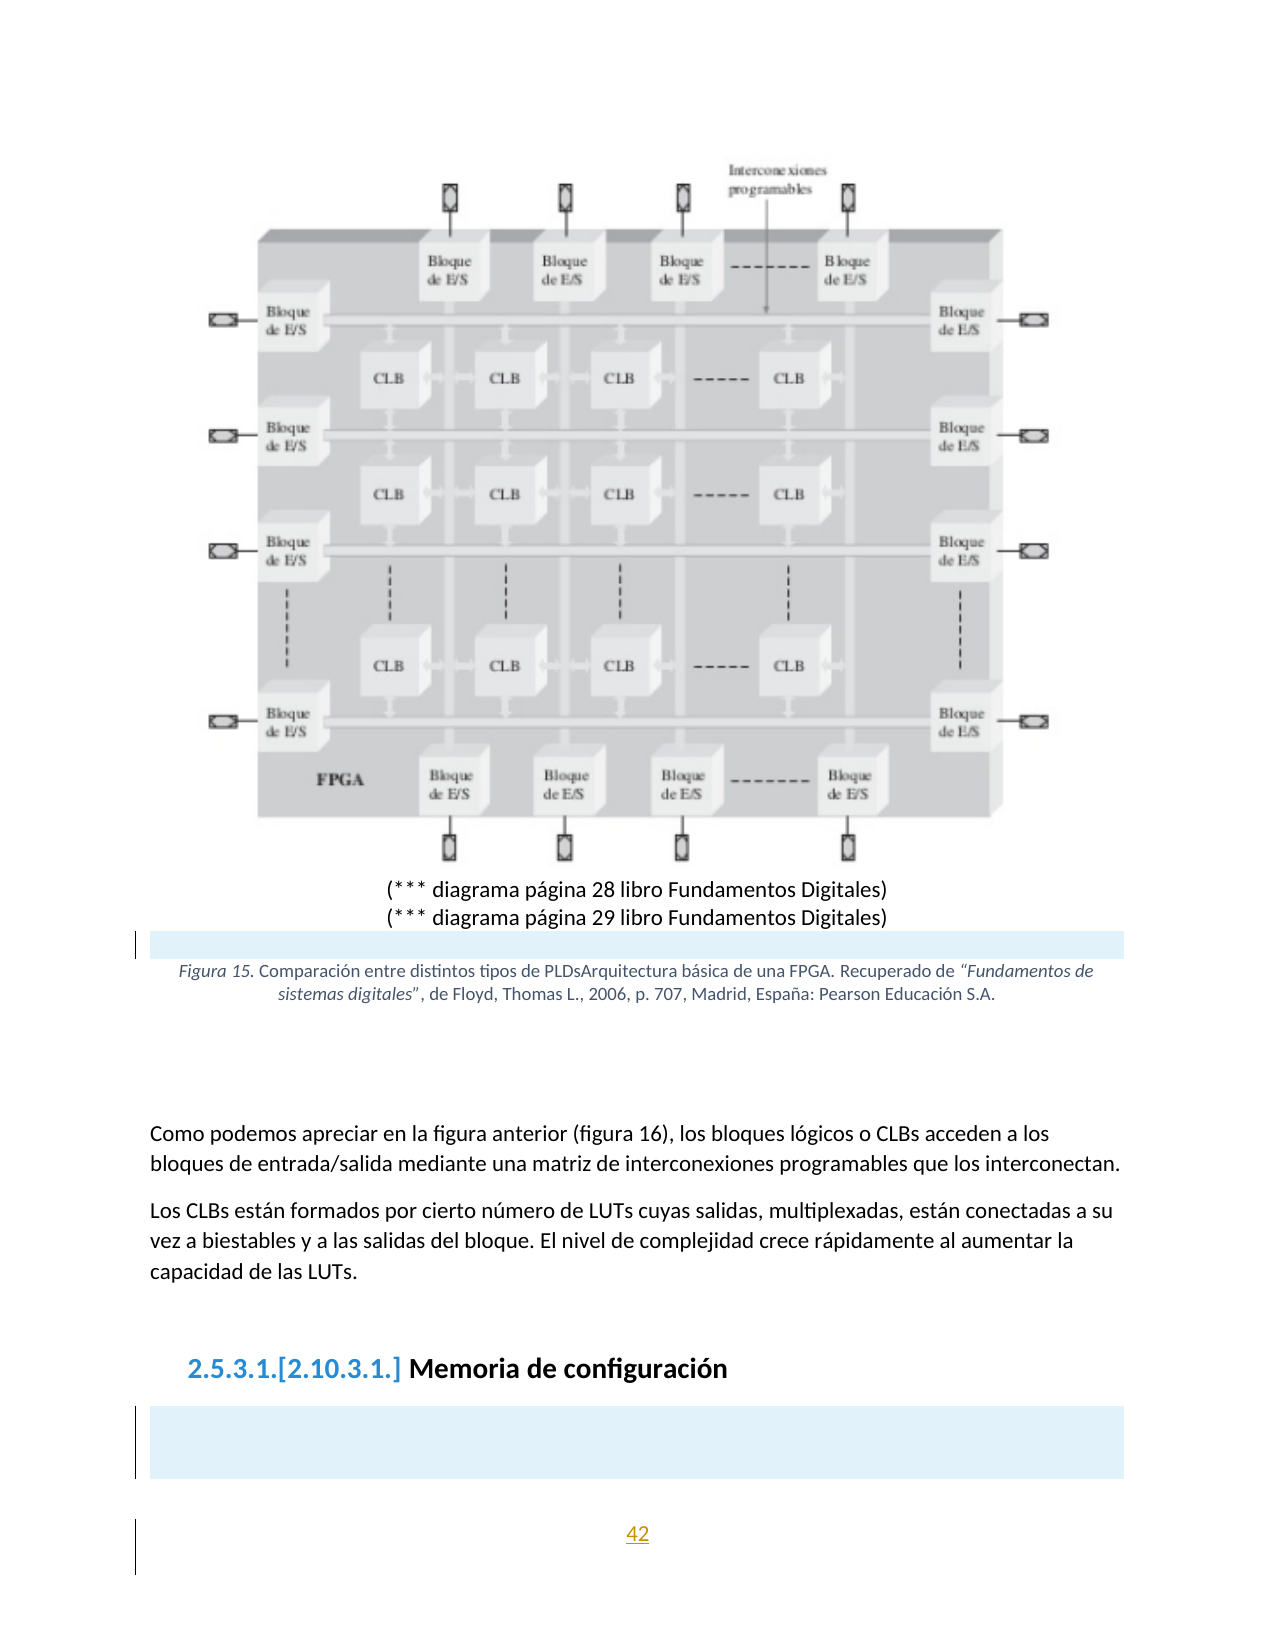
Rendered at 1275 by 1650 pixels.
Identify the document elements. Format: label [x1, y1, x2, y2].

table_cell [150, 959, 1124, 1026]
picture [174, 150, 1100, 875]
table_header [150, 150, 1124, 931]
